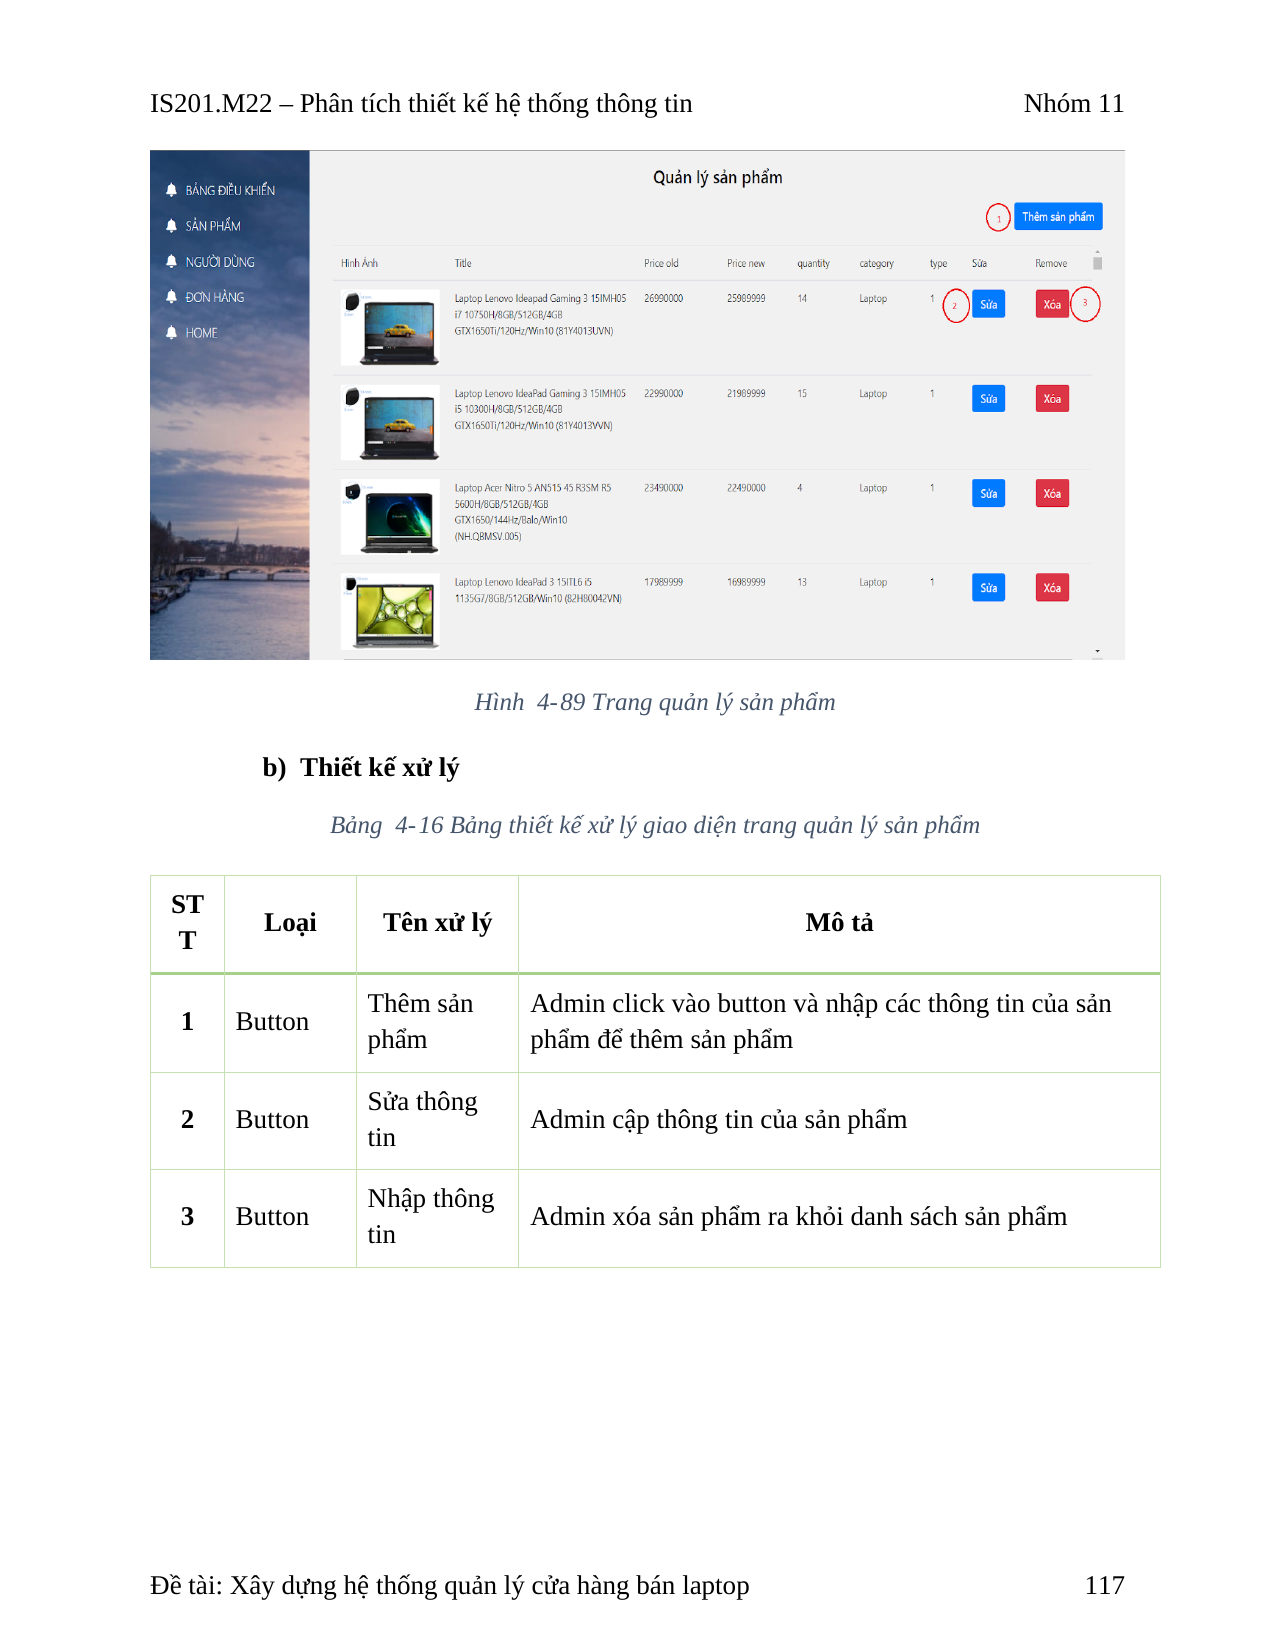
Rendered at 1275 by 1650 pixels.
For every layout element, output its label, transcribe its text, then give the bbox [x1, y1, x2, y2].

table_header Tên xử lý [357, 876, 518, 972]
table_cell Button [225, 975, 356, 1072]
table_cell Nhập thông tin [357, 1170, 518, 1267]
table_cell 3 [151, 1170, 224, 1267]
table_header Mô tả [519, 876, 1160, 972]
table_cell Thêm sản phẩm [357, 975, 518, 1072]
table_cell 2 [151, 1073, 224, 1169]
subtitle Thiết kế xử lý [262, 751, 1125, 782]
table_cell Admin click vào button và nhập các thông tin của sản phẩm để thêm sản phẩm [519, 975, 1160, 1072]
table_header Loại [225, 876, 356, 972]
table_cell 1 [151, 975, 224, 1072]
picture [150, 150, 1125, 660]
table_cell Admin xóa sản phẩm ra khỏi danh sách sản phẩm [519, 1170, 1160, 1267]
table_cell Button [225, 1170, 356, 1267]
table_header STT [151, 876, 224, 972]
table_cell Sửa thông tin [357, 1073, 518, 1169]
table_cell Admin cập thông tin của sản phẩm [519, 1073, 1160, 1169]
table_cell Button [225, 1073, 356, 1169]
